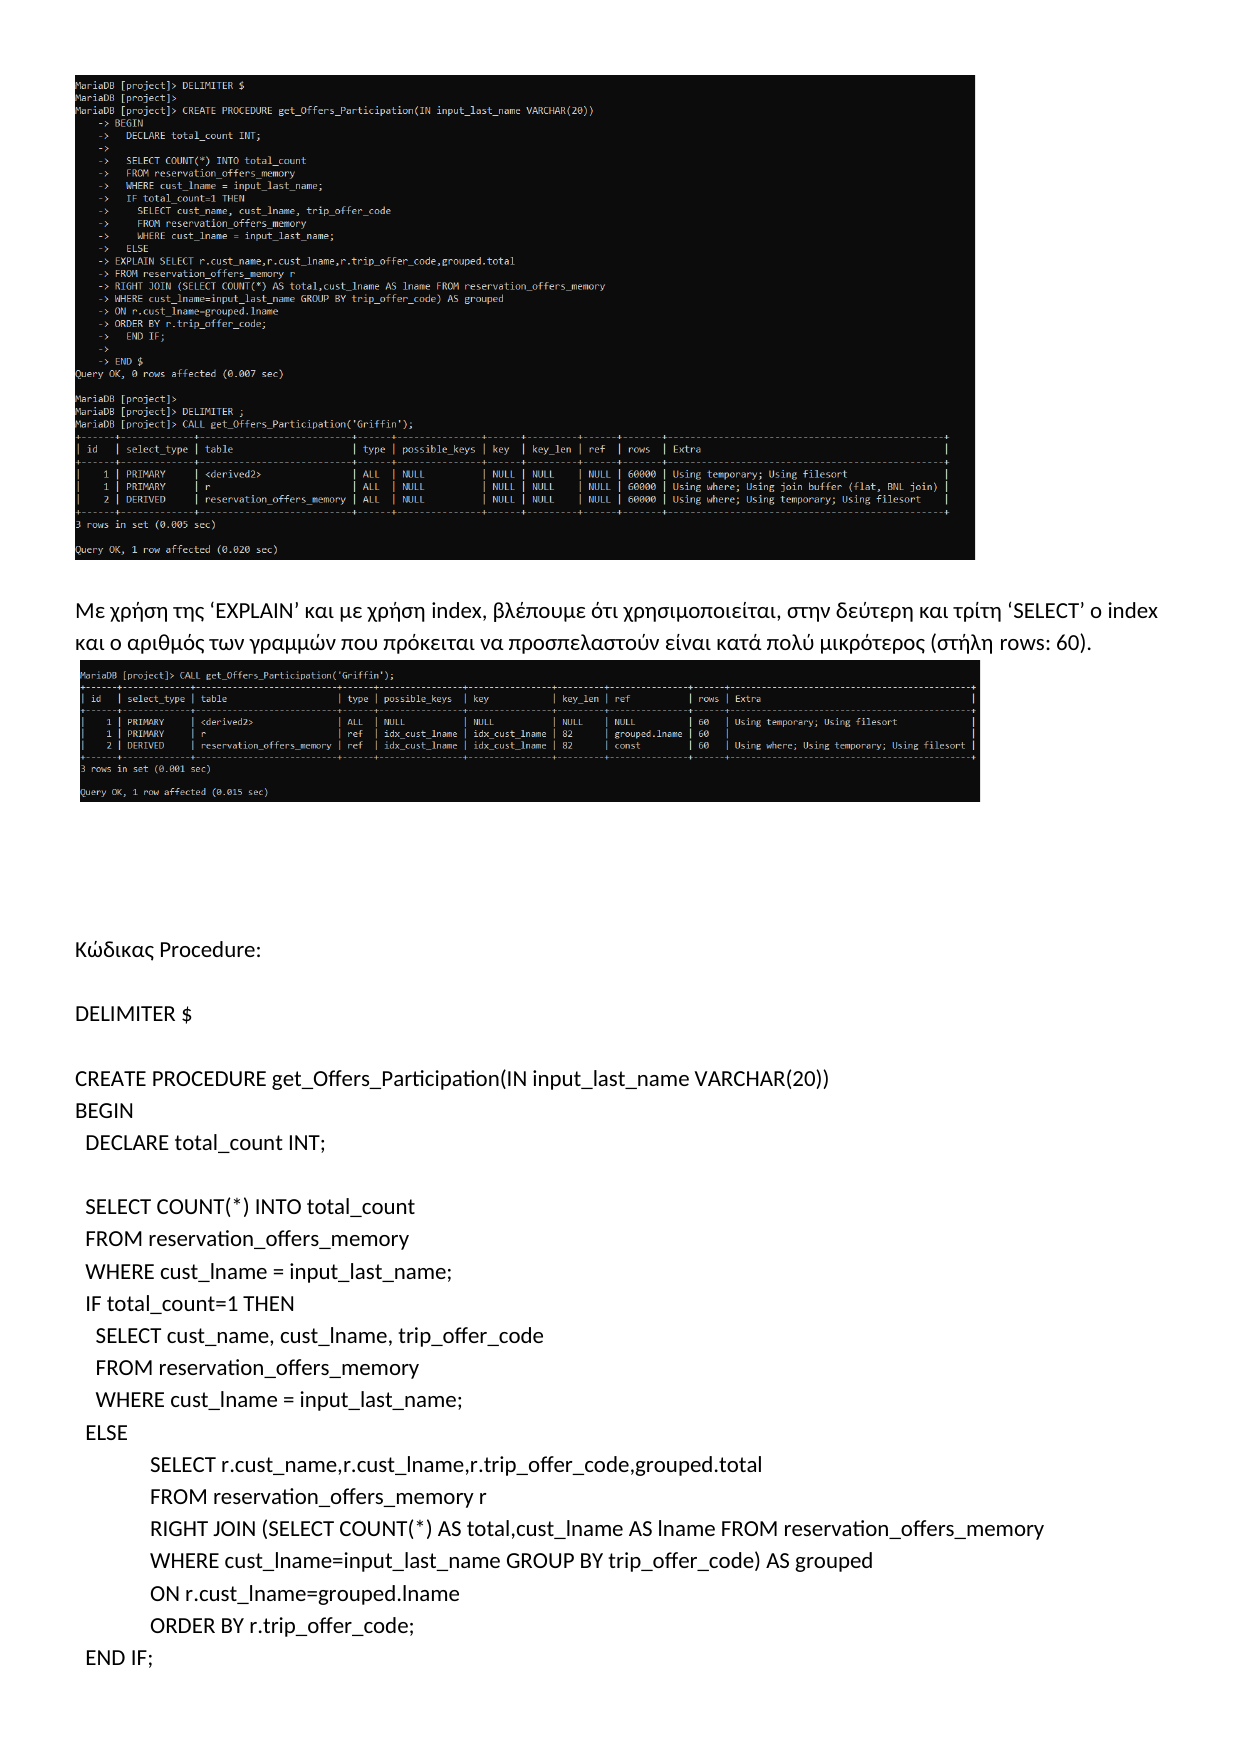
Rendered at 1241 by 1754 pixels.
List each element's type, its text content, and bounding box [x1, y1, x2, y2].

text WHERE cust_lname=input_last_name GROUP BY trip_offer_code) AS grouped [75, 1546, 1165, 1574]
text RIGHT JOIN (SELECT COUNT(*) AS total,cust_lname AS lname FROM reservation_offers_memory [75, 1514, 1165, 1542]
text Κώδικας Procedure: [75, 935, 1165, 963]
text FROM reservation_offers_memory r [75, 1482, 1165, 1510]
text DECLARE total_count INT; [75, 1128, 1165, 1156]
text ELSE [75, 1418, 1165, 1446]
picture [80, 660, 981, 802]
text ORDER BY r.trip_offer_code; [75, 1611, 1165, 1639]
text IF total_count=1 THEN [75, 1289, 1165, 1317]
text WHERE cust_lname = input_last_name; [75, 1386, 1165, 1413]
text FROM reservation_offers_memory [75, 1224, 1165, 1253]
picture [75, 75, 976, 560]
text SELECT COUNT(*) INTO total_count [75, 1192, 1165, 1220]
text BEGIN [75, 1096, 1165, 1124]
text CREATE PROCEDURE get_Offers_Participation(IN input_last_name VARCHAR(20)) [75, 1064, 1165, 1092]
text WHERE cust_lname = input_last_name; [75, 1257, 1165, 1285]
text FROM reservation_offers_memory [75, 1353, 1165, 1381]
text SELECT r.cust_name,r.cust_lname,r.trip_offer_code,grouped.total [75, 1450, 1165, 1478]
text ON r.cust_lname=grouped.lname [75, 1579, 1165, 1607]
text SELECT cust_name, cust_lname, trip_offer_code [75, 1321, 1165, 1349]
text END IF; [75, 1643, 1165, 1671]
text DELIMITER $ [75, 999, 1165, 1027]
text Με χρήση της ‘EXPLAIN’ και με χρήση index, βλέπουμε ότι χρησιμοποιείται, στην δεύτερη και τρίτη ‘SELECT’ ο index και ο αριθμός των γραμμών που πρόκειται να προσπελαστούν είναι κατά πολύ μικρότερος (στήλη rows: 60). [75, 596, 1165, 657]
